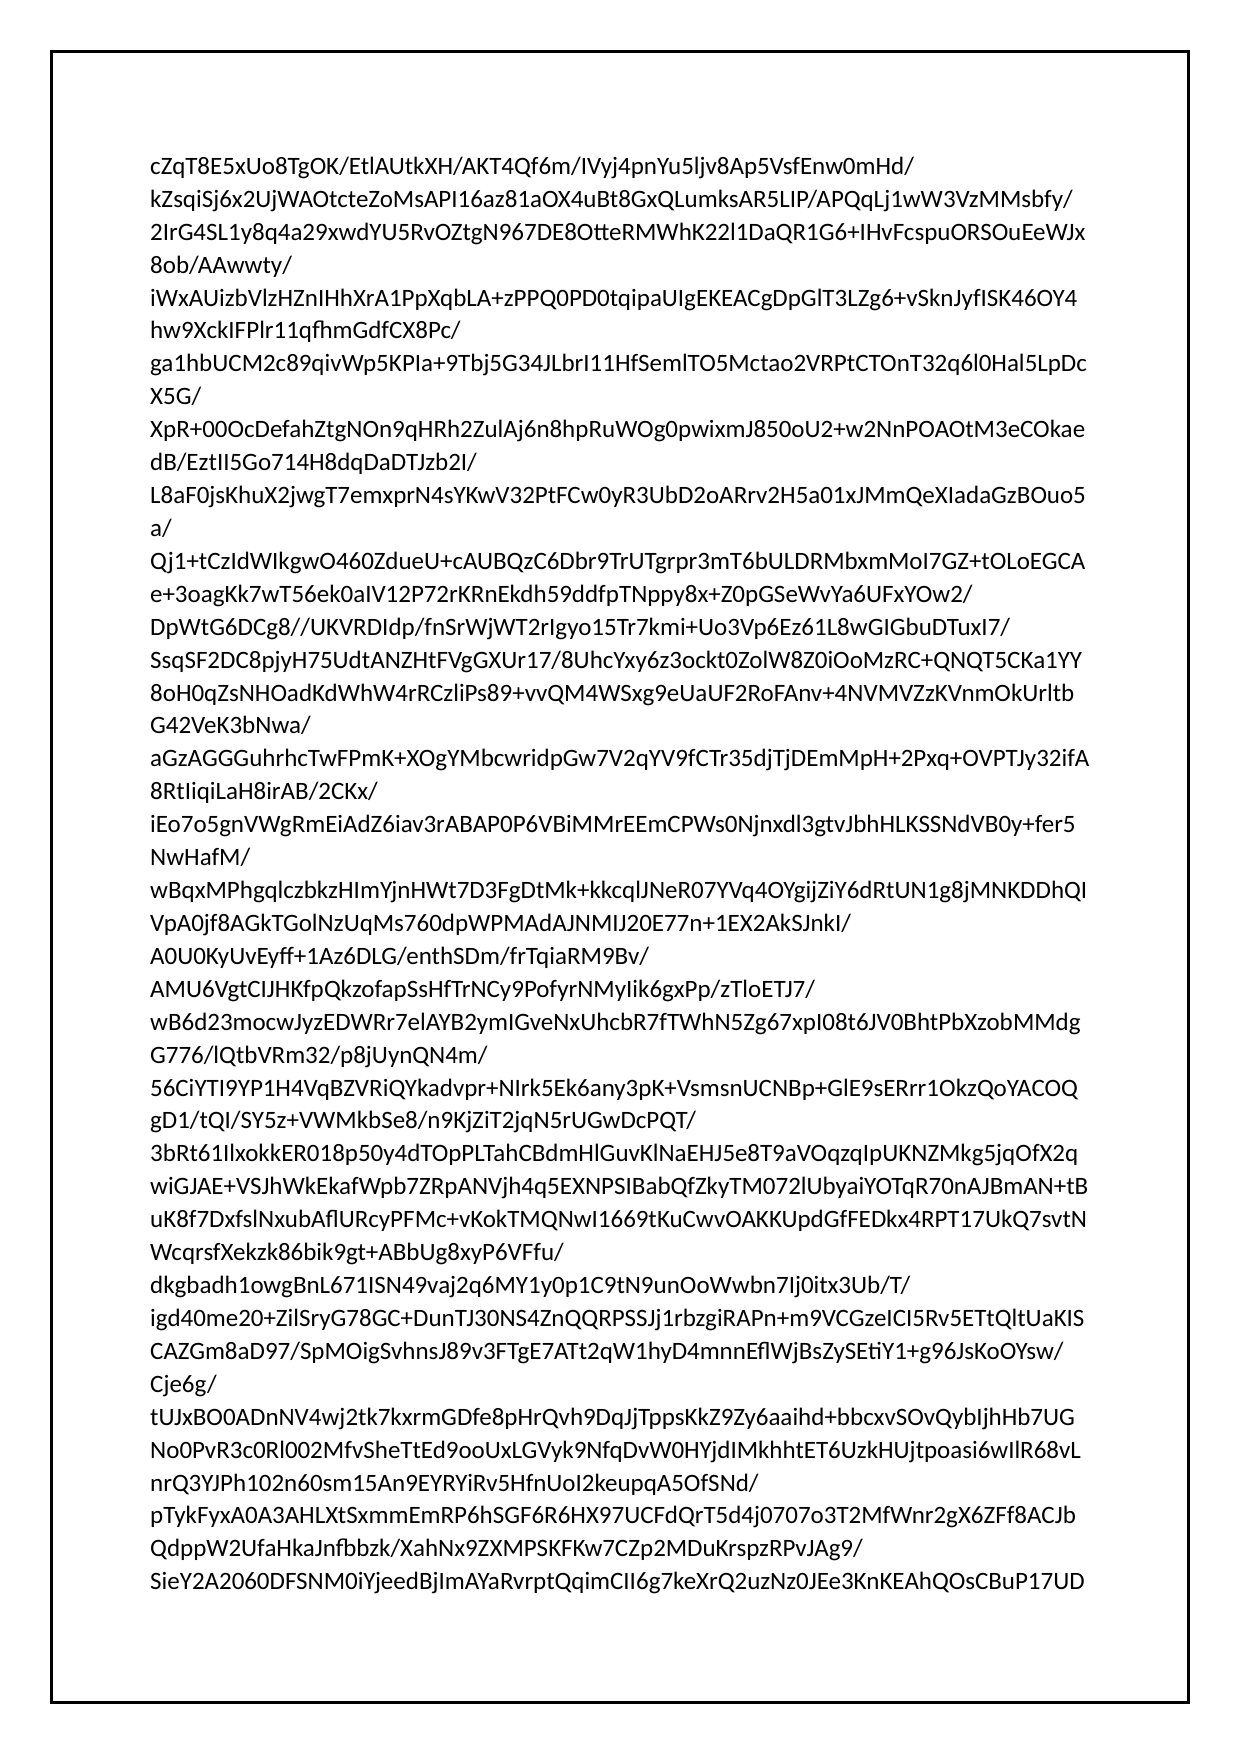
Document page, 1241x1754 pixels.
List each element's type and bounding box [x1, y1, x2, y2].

text [150, 150, 1090, 1596]
